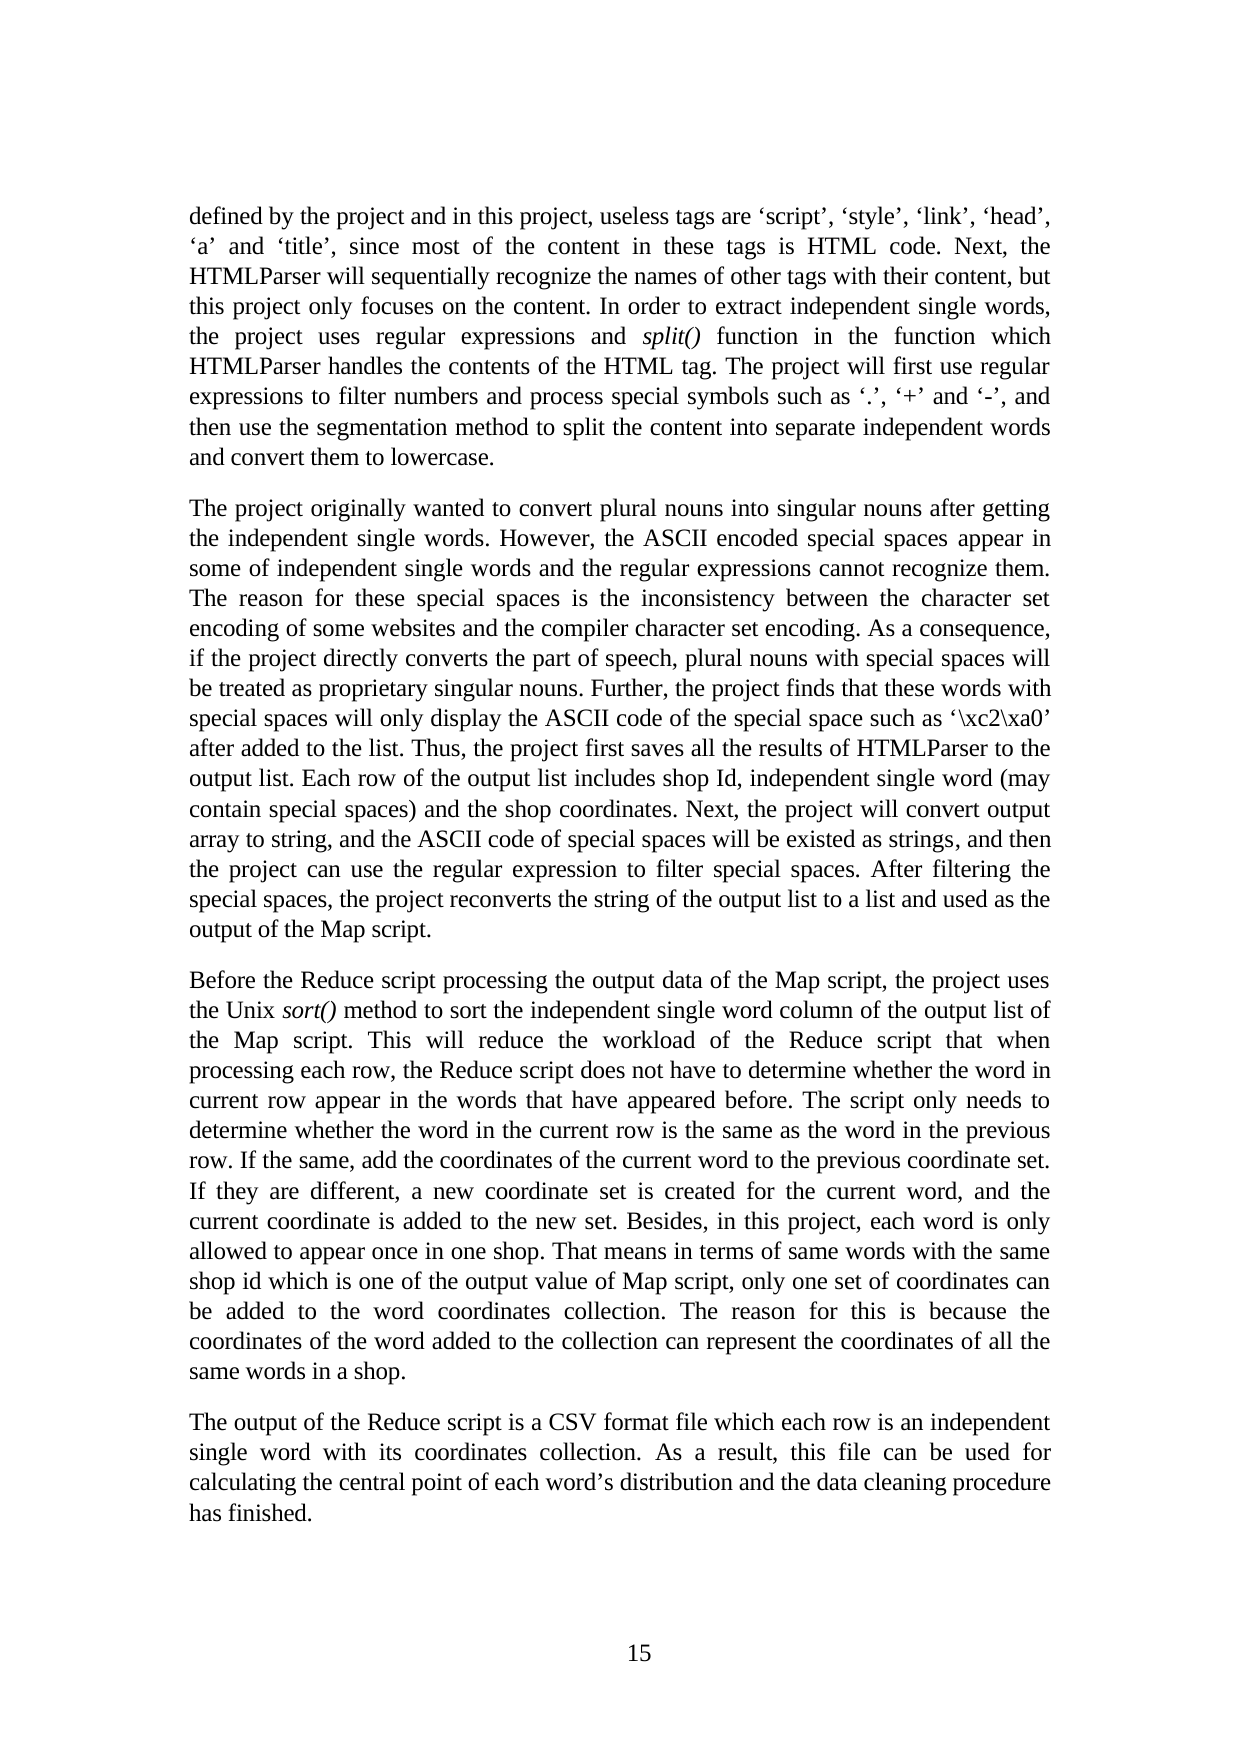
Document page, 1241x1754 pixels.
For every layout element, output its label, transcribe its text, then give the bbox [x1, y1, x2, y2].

text The project originally wanted to convert plural nouns into singular nouns after getting the independent single words. However, the ASCII encoded special spaces appear in some of independent single words and the regular expressions cannot recognize them. The reason for these special spaces is the inconsistency between the character set encoding of some websites and the compiler character set encoding. As a consequence, if the project directly converts the part of speech, plural nouns with special spaces will be treated as proprietary singular nouns. Further, the project finds that these words with special spaces will only display the ASCII code of the special space such as ‘\xc2\xa0’ after added to the list. Thus, the project first saves all the results of HTMLParser to the output list. Each row of the output list includes shop Id, independent single word (may contain special spaces) and the shop coordinates. Next, the project will convert output array to string, and the ASCII code of special spaces will be existed as strings, and then the project can use the regular expression to filter special spaces. After filtering the special spaces, the project reconverts the string of the output list to a list and used as the output of the Map script. [189, 493, 1051, 943]
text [189, 201, 1051, 470]
text Before the Reduce script processing the output data of the Map script, the project uses the Unix sort() method to sort the independent single word column of the output list of the Map script. This will reduce the workload of the Reduce script that when processing each row, the Reduce script does not have to determine whether the word in current row appear in the words that have appeared before. The script only needs to determine whether the word in the current row is the same as the word in the previous row. If the same, add the coordinates of the current word to the previous coordinate set. If they are different, a new coordinate set is created for the current word, and the current coordinate is added to the new set. Besides, in this project, each word is only allowed to appear once in one shop. That means in terms of same words with the same shop id which is one of the output value of Map script, only one set of coordinates can be added to the word coordinates collection. The reason for this is because the coordinates of the word added to the collection can represent the coordinates of all the same words in a shop. [189, 965, 1051, 1385]
text The output of the Reduce script is a CSV format file which each row is an independent single word with its coordinates collection. As a result, this file can be used for calculating the central point of each word’s distribution and the data cleaning procedure has finished. [189, 1407, 1051, 1526]
